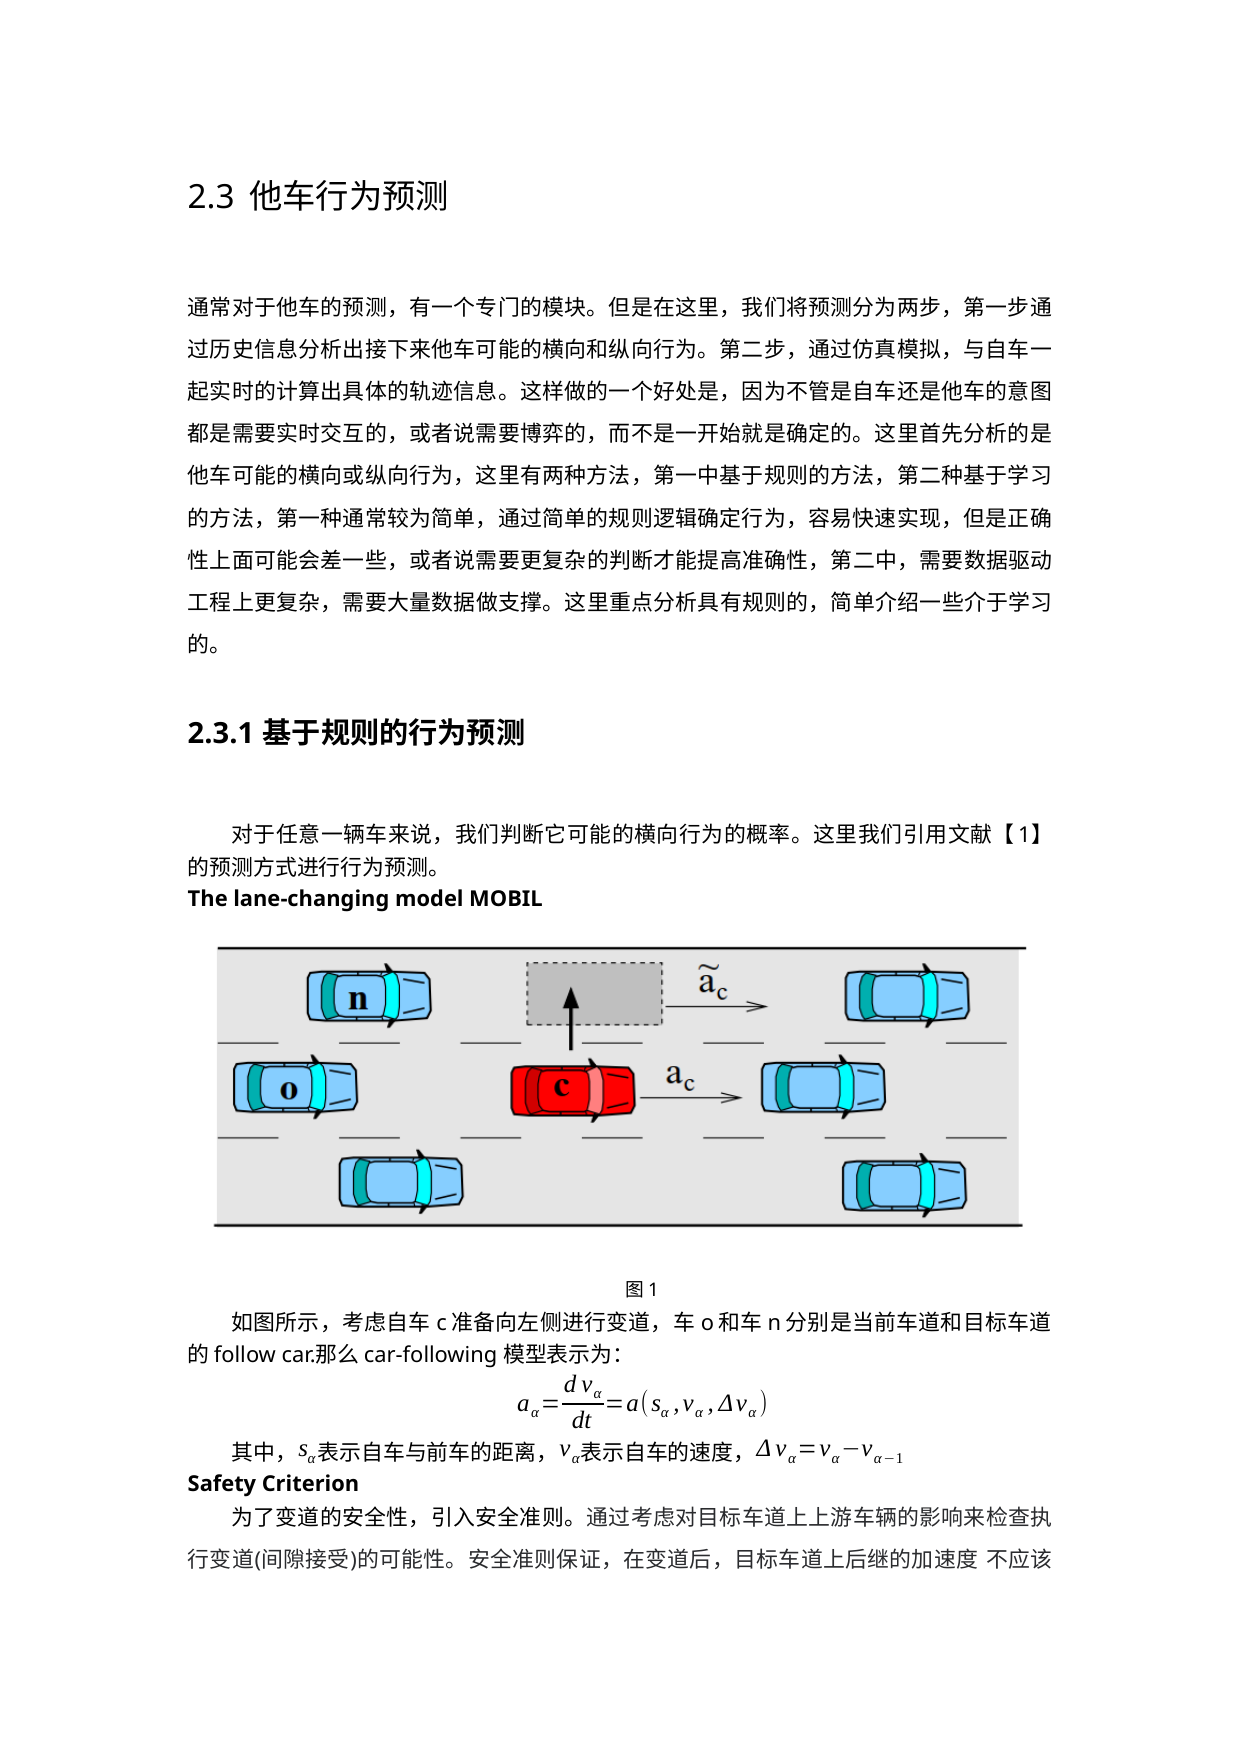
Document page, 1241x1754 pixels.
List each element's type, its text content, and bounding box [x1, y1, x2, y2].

picture [187, 914, 1053, 1257]
list 其中，表示自车与前车的距离，表示自车的速度， [187, 1434, 1053, 1467]
list 图1 [187, 1272, 1053, 1304]
text The lane-changing model MOBIL [187, 882, 1053, 914]
subtitle 他车行为预测 [187, 162, 1053, 227]
list 对于任意一辆车来说，我们判断它可能的横向行为的概率。这里我们引用文献【1】的预测方式进行行为预测。 [187, 817, 1053, 882]
subtitle 基于规则的行为预测 [187, 698, 1053, 763]
text 通常对于他车的预测，有一个专门的模块。但是在这里，我们将预测分为两步，第一步通过历史信息分析出接下来他车可能的横向和纵向行为。第二步，通过仿真模拟，与自车一起实时的计算出具体的轨迹信息。这样做的一个好处是，因为不管是自车还是他车的意图都是需要实时交互的，或者说需要博弈的，而不是一开始就是确定的。这里首先分析的是他车可能的横向或纵向行为，这里有两种方法，第一中基于规则的方法，第二种基于学习的方法，第一种通常较为简单，通过简单的规则逻辑确定行为，容易快速实现，但是正确性上面可能会差一些，或者说需要更复杂的判断才能提高准确性，第二中，需要数据驱动，工程上更复杂，需要大量数据做支撑。这里重点分析具有规则的，简单介绍一些介于学习的。 [187, 289, 1053, 659]
text Safety Criterion [187, 1467, 1053, 1499]
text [187, 1499, 1053, 1574]
list 如图所示，考虑自车c准备向左侧进行变道，车o和车n分别是当前车道和目标车道的follow car.那么car-following 模型表示为： [187, 1304, 1053, 1369]
